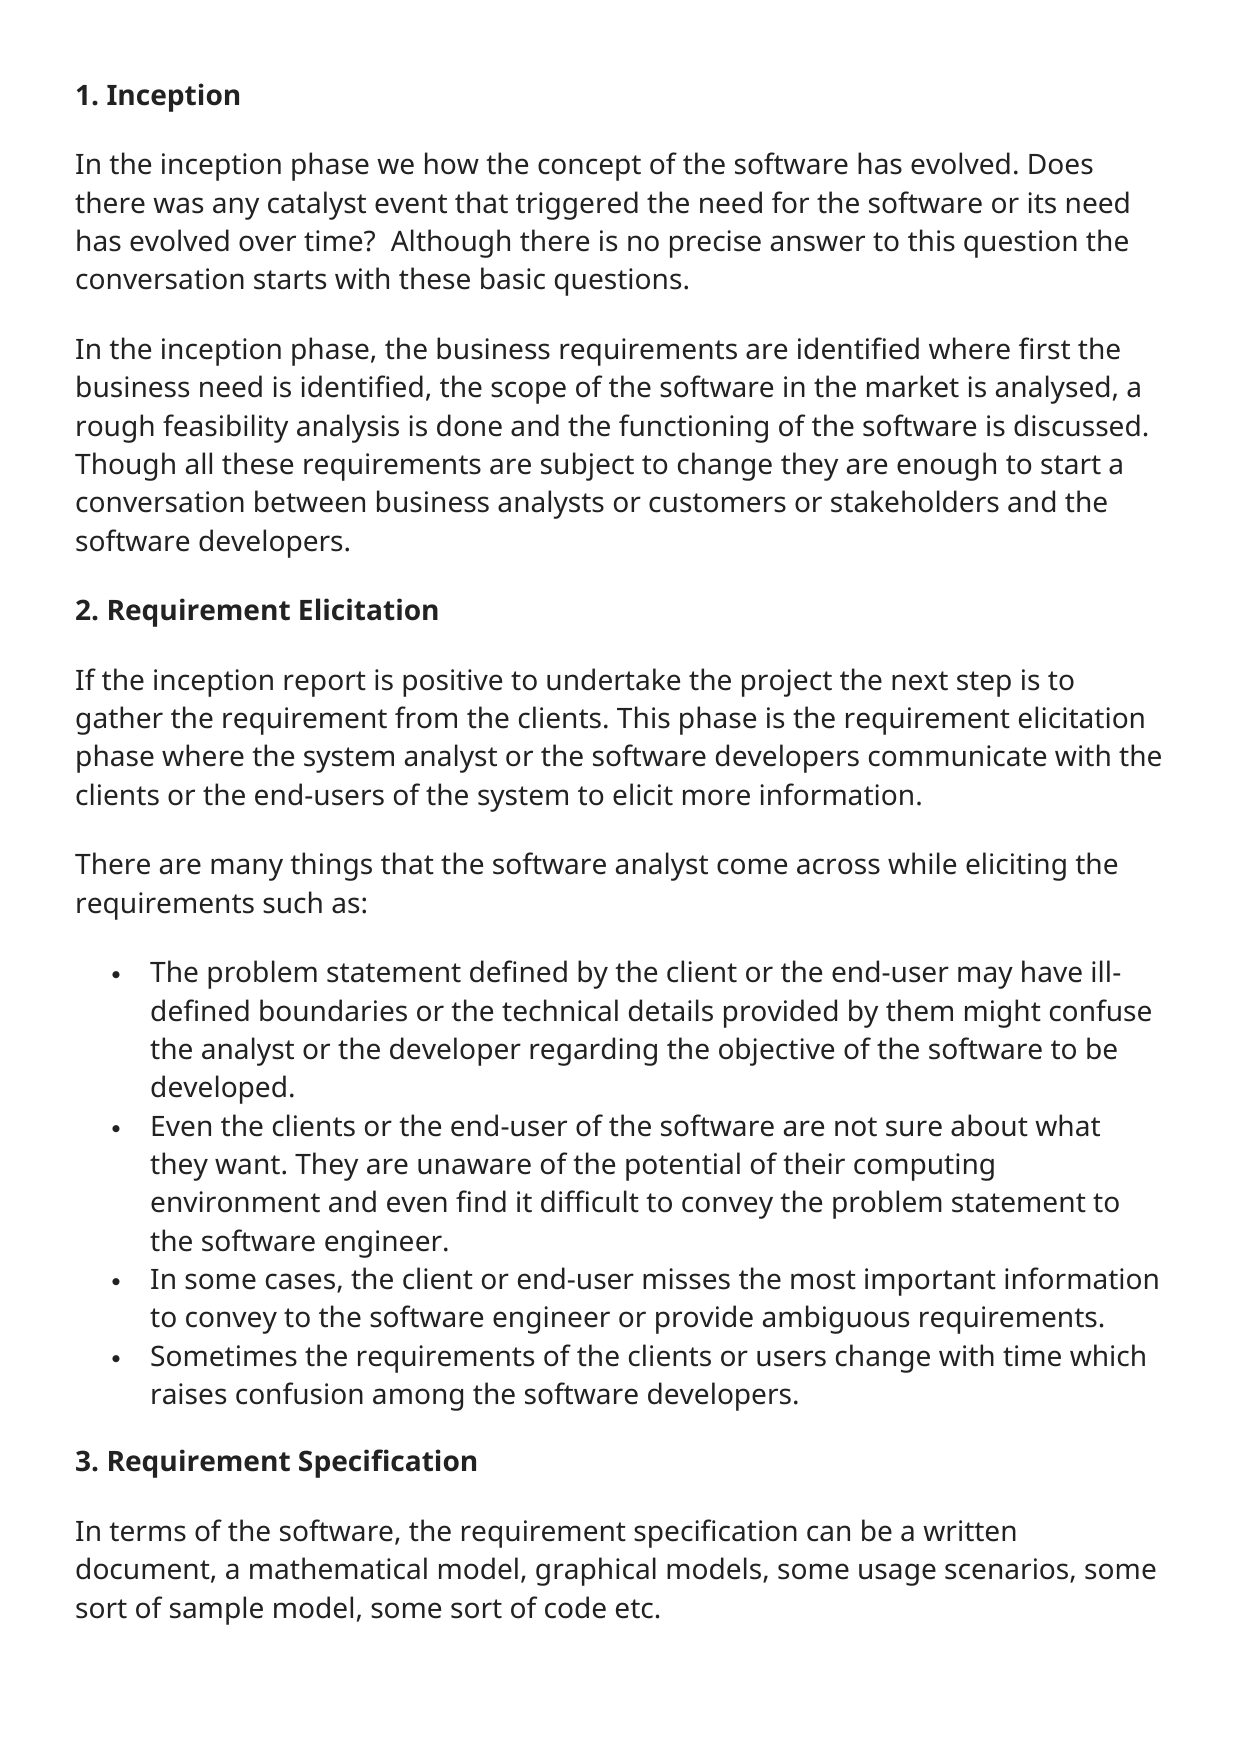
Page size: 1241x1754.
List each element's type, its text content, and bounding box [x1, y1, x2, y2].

list The problem statement defined by the client or the end-user may have ill-defined boundaries or the technical details provided by them might confuse the analyst or the developer regarding the objective of the software to be developed. [112, 952, 1165, 1106]
text There are many things that the software analyst come across while eliciting the requirements such as: [75, 844, 1165, 921]
text In the inception phase, the business requirements are identified where first the business need is identified, the scope of the software in the market is analysed, a rough feasibility analysis is done and the functioning of the software is discussed. Though all these requirements are subject to change they are enough to start a conversation between business analysts or customers or stakeholders and the software developers. [75, 329, 1165, 559]
text If the inception report is positive to undertake the project the next step is to gather the requirement from the clients. This phase is the requirement elicitation phase where the system analyst or the software developers communicate with the clients or the end-users of the system to elicit more information. [75, 660, 1165, 813]
list Even the clients or the end-user of the software are not sure about what they want. They are unaware of the potential of their computing environment and even find it difficult to convey the problem statement to the software engineer. [112, 1106, 1165, 1259]
text In the inception phase we how the concept of the software has evolved. Does there was any catalyst event that triggered the need for the software or its need has evolved over time? Although there is no precise answer to this question the conversation starts with these basic questions. [75, 144, 1165, 298]
list In some cases, the client or end-user misses the most important information to convey to the software engineer or provide ambiguous requirements. [112, 1259, 1165, 1336]
text 1. Inception [75, 75, 1165, 113]
text 3. Requirement Specification [75, 1442, 1165, 1480]
text 2. Requirement Elicitation [75, 590, 1165, 629]
list Sometimes the requirements of the clients or users change with time which raises confusion among the software developers. [112, 1336, 1165, 1412]
text In terms of the software, the requirement specification can be a written document, a mathematical model, graphical models, some usage scenarios, some sort of sample model, some sort of code etc. [75, 1511, 1165, 1626]
